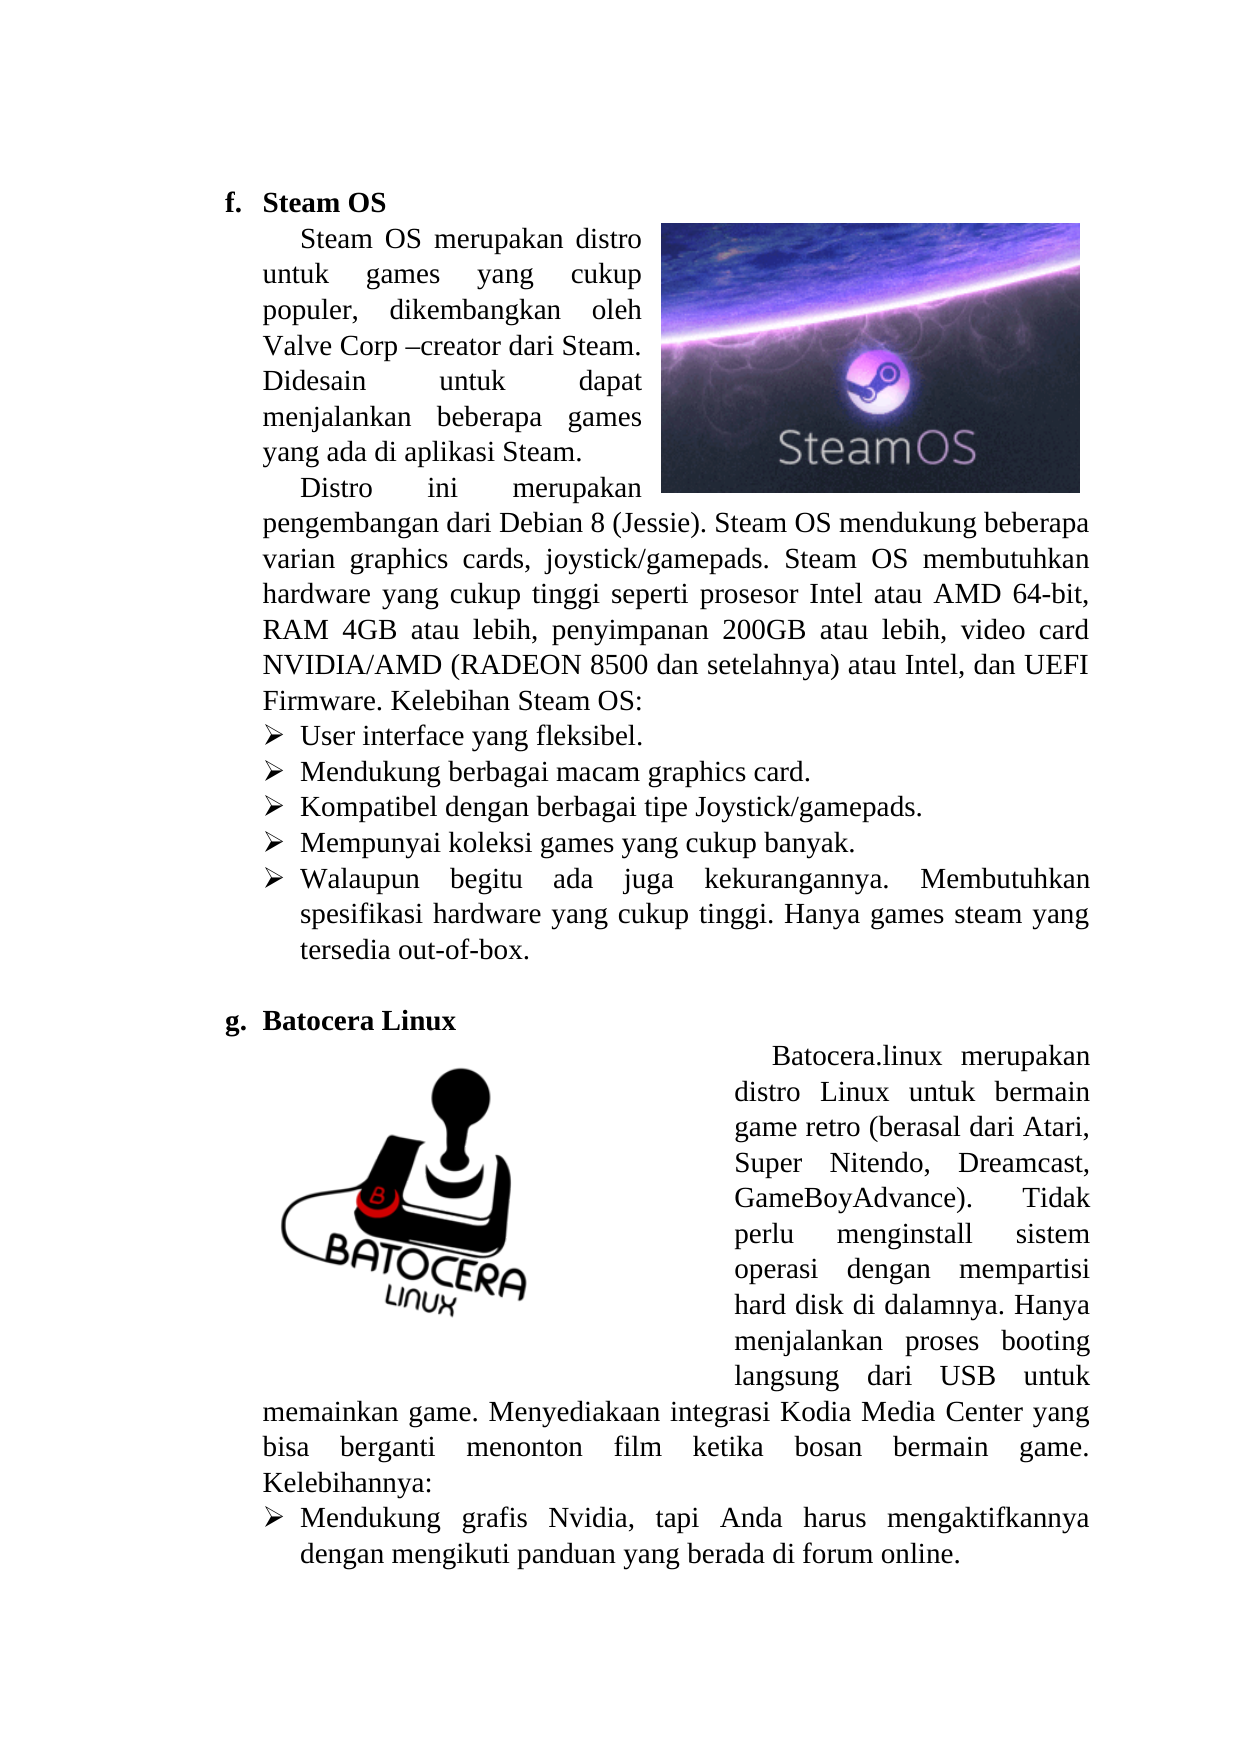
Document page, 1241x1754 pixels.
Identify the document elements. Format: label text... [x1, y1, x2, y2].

list Distro ini merupakan pengembangan dari Debian 8 (Jessie). Steam OS mendukung beberapa varian graphics cards, joystick/gamepads. Steam OS membutuhkan hardware yang cukup tinggi seperti prosesor Intel atau AMD 64-bit, RAM 4GB atau lebih, penyimpanan 200GB atau lebih, video card NVIDIA/AMD (RADEON 8500 dan setelahnya) atau Intel, dan UEFI Firmware. Kelebihan Steam OS: [262, 470, 1090, 716]
list Mempunyai koleksi games yang cukup banyak. [262, 825, 1090, 859]
list Walaupun begitu ada juga kekurangannya. Membutuhkan spesifikasi hardware yang cukup tinggi. Hanya games steam yang tersedia out-of-box. [262, 861, 1090, 966]
list Kompatibel dengan berbagai tipe Joystick/gamepads. [262, 789, 1090, 823]
list Batocera Linux [225, 1003, 1090, 1037]
list User interface yang fleksibel. [262, 718, 1090, 752]
picture [262, 1038, 603, 1379]
list Mendukung berbagai macam graphics card. [262, 754, 1090, 788]
picture [661, 223, 1080, 493]
list Mendukung grafis Nvidia, tapi Anda harus mengaktifkannya dengan mengikuti panduan yang berada di forum online. [262, 1500, 1090, 1569]
list Steam OS [225, 186, 1090, 219]
